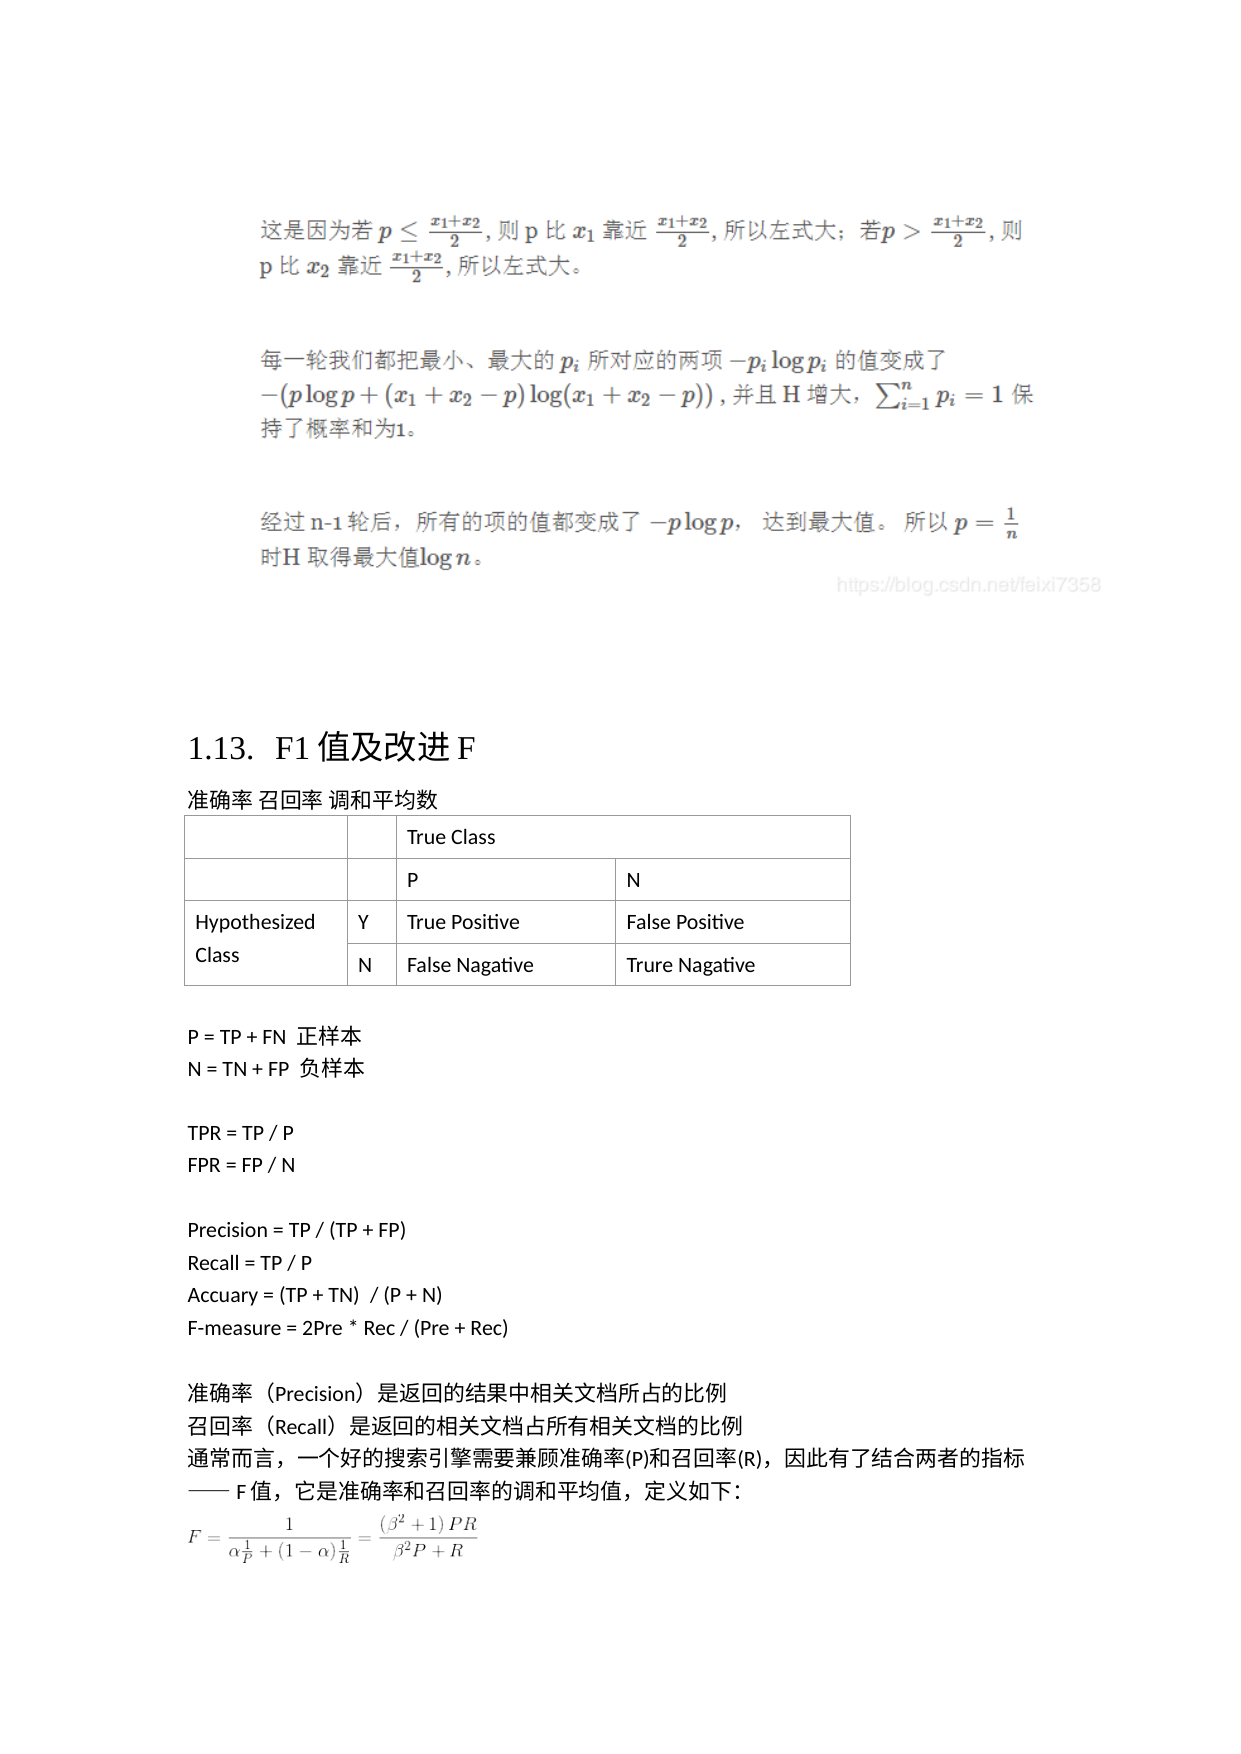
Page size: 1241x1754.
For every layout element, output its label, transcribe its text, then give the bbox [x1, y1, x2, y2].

table_cell Hypothesized Class [185, 901, 347, 985]
table_cell [185, 859, 347, 900]
text Accuary = (TP + TN) / (P + N) [187, 1278, 1053, 1311]
table_cell Trure Nagative [616, 944, 850, 985]
text 准确率（Precision）是返回的结果中相关文档所占的比例 [187, 1376, 1053, 1408]
text P = TP + FN 正样本 [187, 1018, 1053, 1051]
text FPR = FP / N [187, 1148, 1053, 1181]
text F-measure = 2Pre * Rec / (Pre + Rec) [187, 1311, 1053, 1343]
table_cell [348, 859, 396, 900]
text TPR = TP / P [187, 1116, 1053, 1148]
text Precision = TP / (TP + FP) [187, 1213, 1053, 1246]
table_cell False Positive [616, 901, 850, 942]
table_header [348, 816, 396, 857]
table_cell False Nagative [397, 944, 615, 985]
text 准确率 召回率 调和平均数 [187, 782, 1053, 815]
table_cell Y [348, 901, 396, 942]
text Recall = TP / P [187, 1246, 1053, 1278]
text 通常而言，一个好的搜索引擎需要兼顾准确率(P)和召回率(R)，因此有了结合两者的指标—— F值，它是准确率和召回率的调和平均值，定义如下： [187, 1441, 1053, 1506]
table_cell N [348, 944, 396, 985]
table_cell True Positive [397, 901, 615, 942]
subtitle F1值及改进F [187, 712, 1053, 777]
text 召回率（Recall）是返回的相关文档占所有相关文档的比例 [187, 1408, 1053, 1441]
text N = TN + FP 负样本 [187, 1051, 1053, 1083]
table_header [185, 816, 347, 857]
picture [187, 1514, 478, 1563]
picture [187, 171, 1113, 608]
table_cell P [397, 859, 615, 900]
table_header True Class [397, 816, 850, 857]
table_cell N [616, 859, 850, 900]
